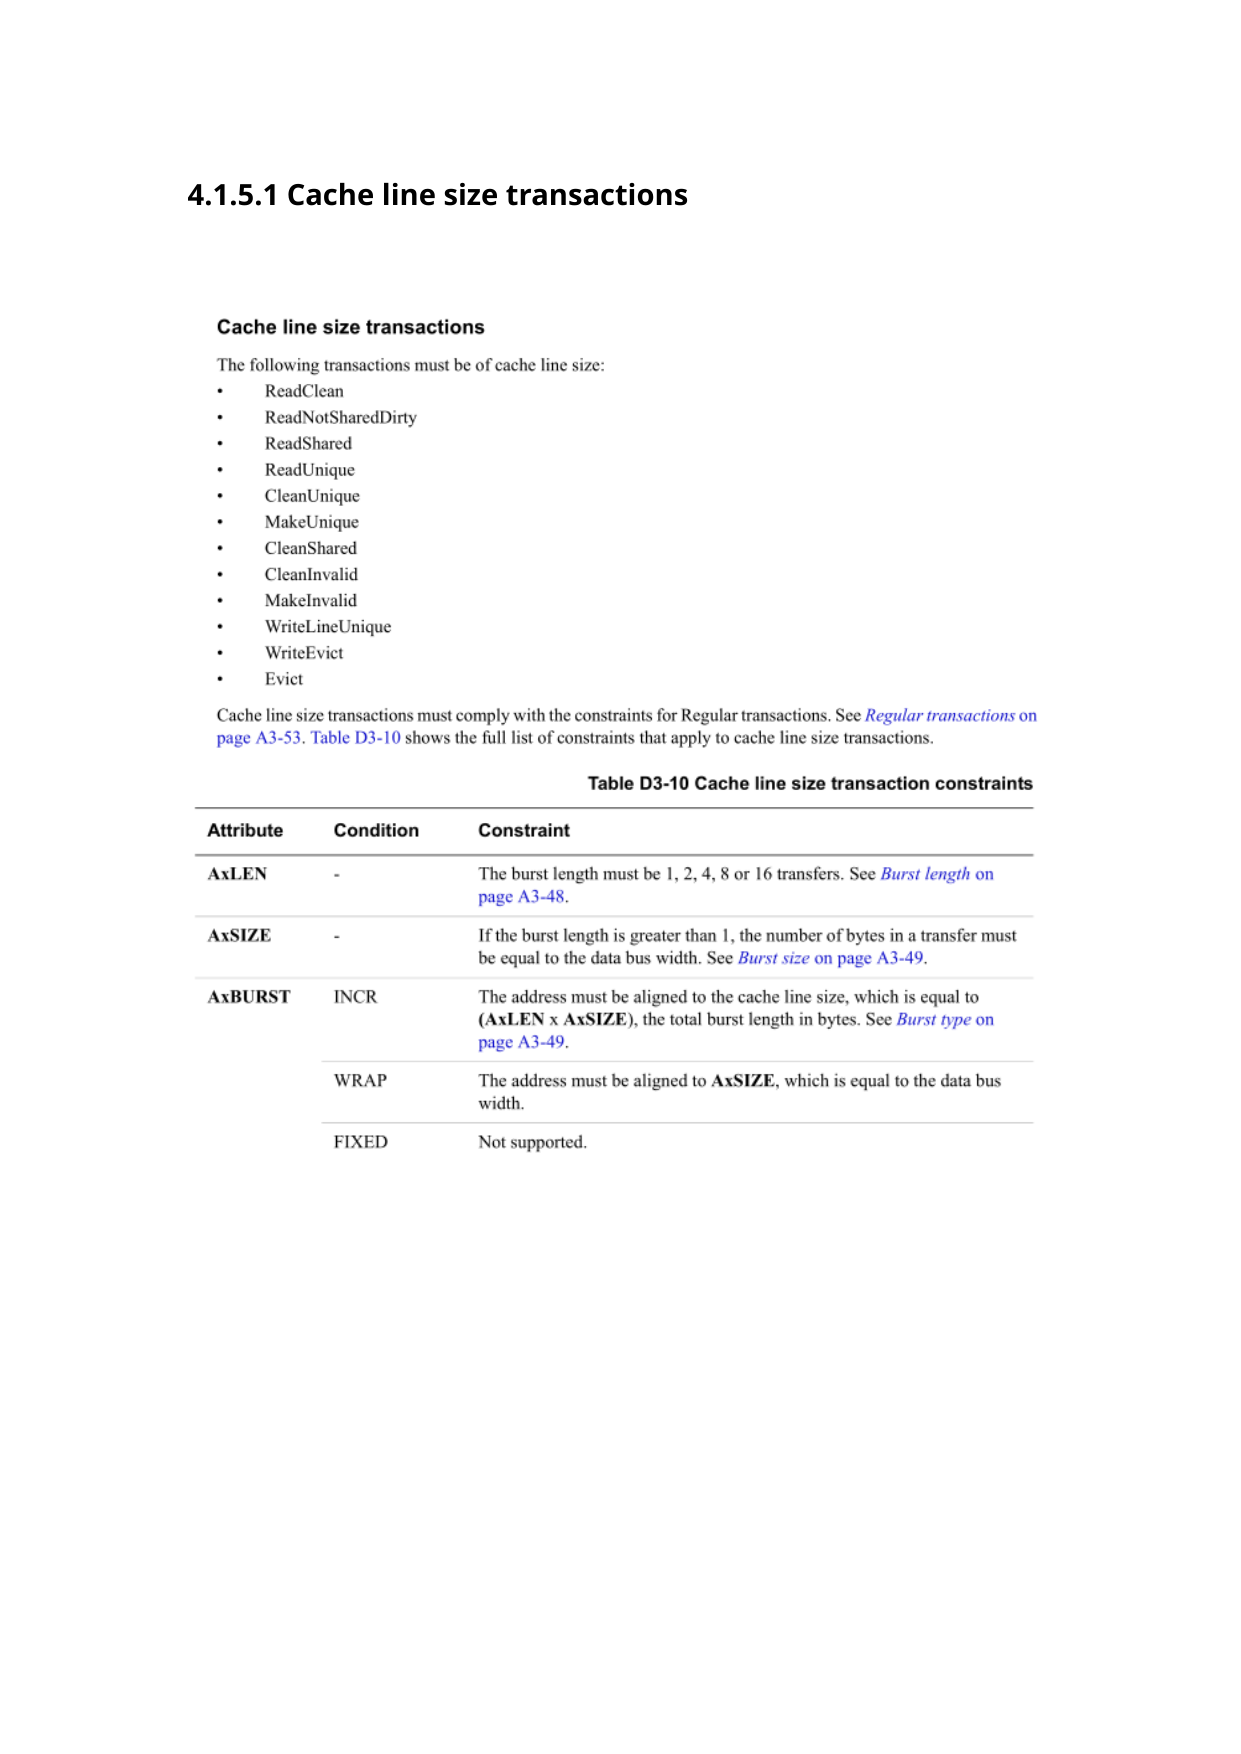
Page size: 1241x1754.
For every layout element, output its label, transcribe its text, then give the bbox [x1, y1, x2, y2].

picture [187, 311, 1053, 759]
subtitle 4.1.5.1 Cache line size transactions [187, 162, 1053, 227]
picture [187, 766, 1053, 1165]
